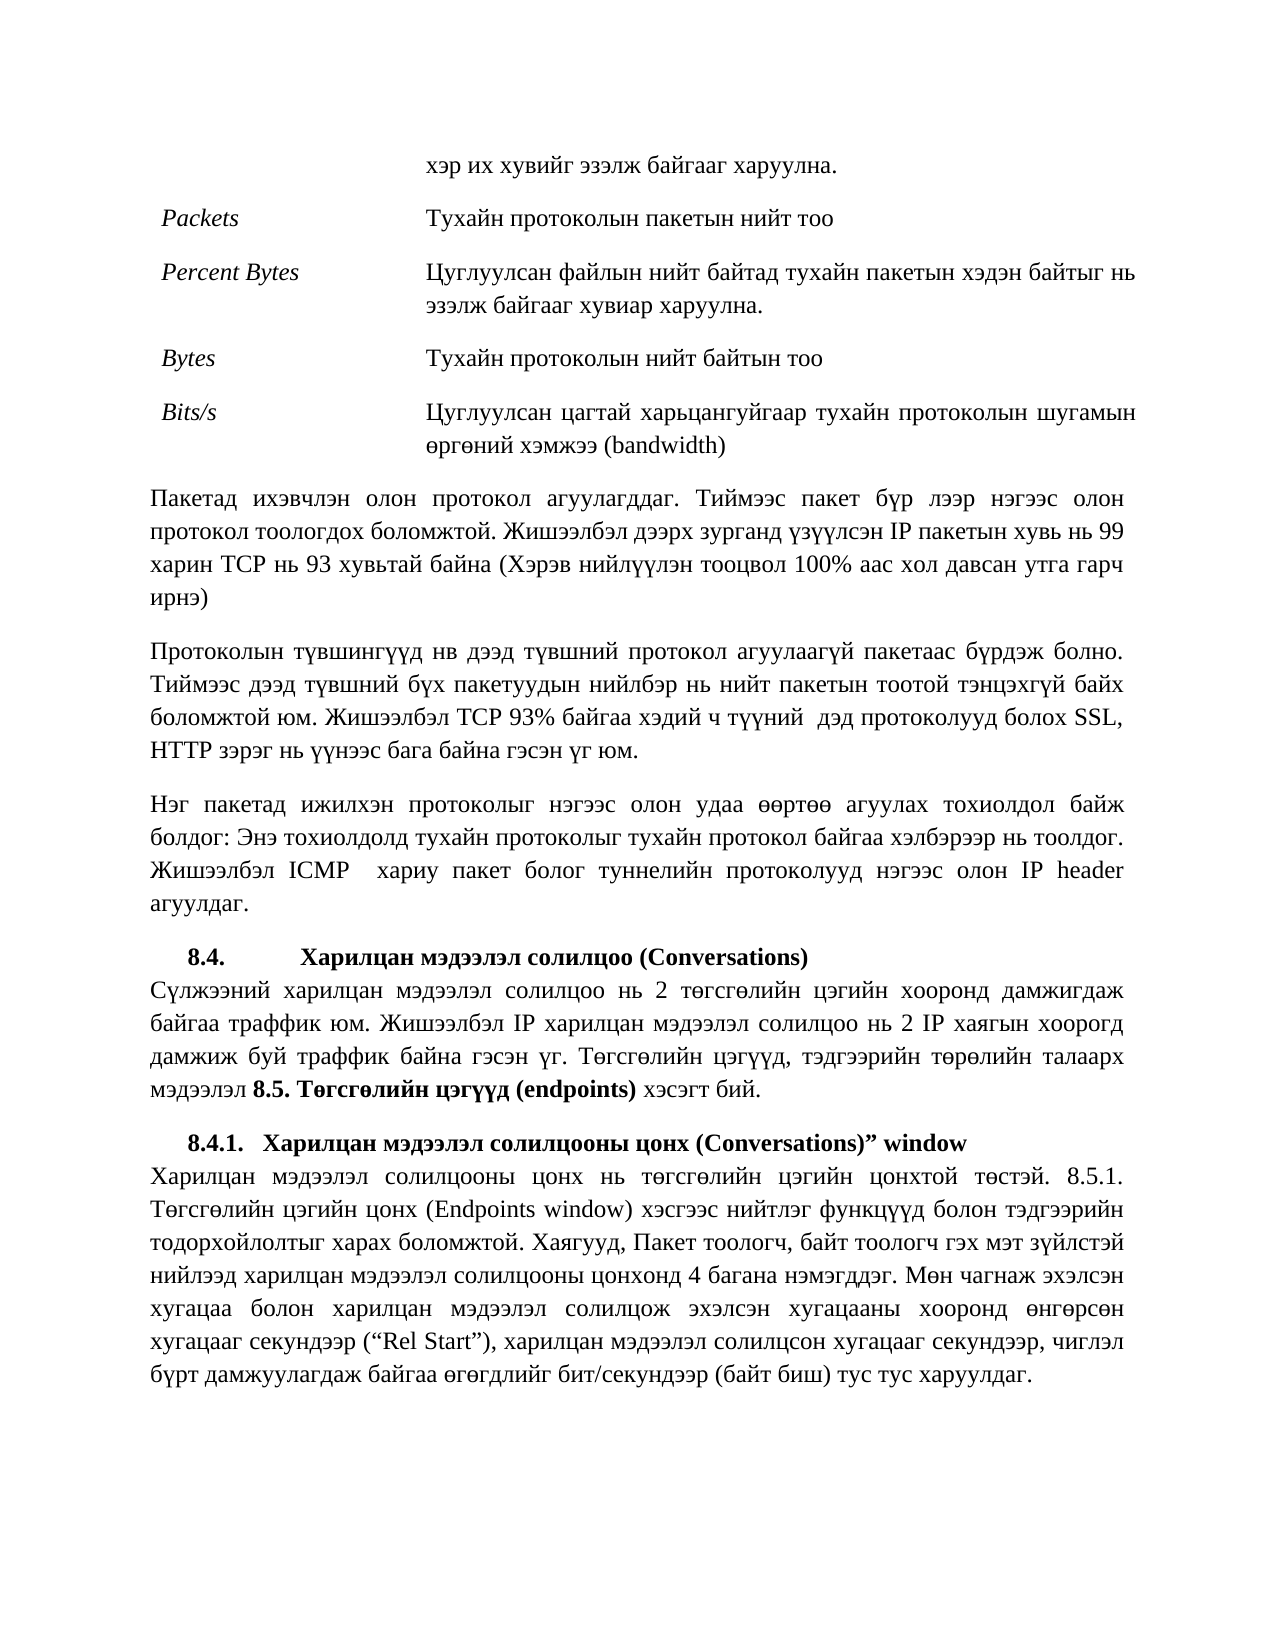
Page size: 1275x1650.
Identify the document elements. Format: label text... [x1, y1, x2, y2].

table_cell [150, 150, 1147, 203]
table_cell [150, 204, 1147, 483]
text Нэг пакетад ижилхэн протоколыг нэгээс олон удаа өөртөө агуулах тохиолдол байж болдог: Энэ тохиолдолд тухайн протоколыг тухайн протокол байгаа хэлбэрээр нь тоолдог. Жишээлбэл ICMP хариу пакет болог туннелийн протоколууд нэгээс олон IP header агуулдаг. [150, 789, 1125, 917]
text Сүлжээний харилцан мэдээлэл солилцоо нь 2 төгсгөлийн цэгийн хооронд дамжигдаж байгаа траффик юм. Жишээлбэл IP харилцан мэдээлэл солилцоо нь 2 IP хаягын хоорогд дамжиж буй траффик байна гэсэн үг. Төгсгөлийн цэгүүд, тэдгээрийн төрөлийн талаарх мэдээлэл 8.5. Төгсгөлийн цэгүүд (endpoints) хэсэгт бий. [150, 975, 1125, 1103]
subtitle Харилцан мэдээлэл солилцооны цонх (Conversations)” window [187, 1128, 1125, 1157]
text Харилцан мэдээлэл солилцооны цонх нь төгсгөлийн цэгийн цонхтой төстэй. 8.5.1. Төгсгөлийн цэгийн цонх (Endpoints window) хэсгээс нийтлэг функцүүд болон тэдгээрийн тодорхойлолтыг харах боломжтой. Хаягууд, Пакет тоологч, байт тоологч гэх мэт зүйлстэй нийлээд харилцан мэдээлэл солилцооны цонхонд 4 багана нэмэгддэг. Мөн чагнаж эхэлсэн хугацаа болон харилцан мэдээлэл солилцож эхэлсэн хугацааны хооронд өнгөрсөн хугацааг секундээр (“Rel Start”), харилцан мэдээлэл солилцсон хугацааг секундээр, чиглэл бүрт дамжуулагдаж байгаа өгөгдлийг бит/секундээр (байт биш) тус тус харуулдаг. [150, 1161, 1125, 1388]
subtitle Харилцан мэдээлэл солилцоо (Conversations) [187, 942, 1125, 971]
text Пакетад ихэвчлэн олон протокол агуулагддаг. Тиймээс пакет бүр лээр нэгээс олон протокол тоологдох боломжтой. Жишээлбэл дээрх зурганд үзүүлсэн IP пакетын хувь нь 99 харин ТСР нь 93 хувьтай байна (Хэрэв нийлүүлэн тооцвол 100% аас хол давсан утга гарч ирнэ) [150, 483, 1125, 611]
text Протоколын түвшингүүд нв дээд түвшний протокол агуулаагүй пакетаас бүрдэж болно. Тиймээс дээд түвшний бүх пакетуудын нийлбэр нь нийт пакетын тоотой тэнцэхгүй байх боломжтой юм. Жишээлбэл TCP 93% байгаа хэдий ч түүний дэд протоколууд болох SSL, HTTP зэрэг нь үүнээс бага байна гэсэн үг юм. [150, 636, 1125, 764]
